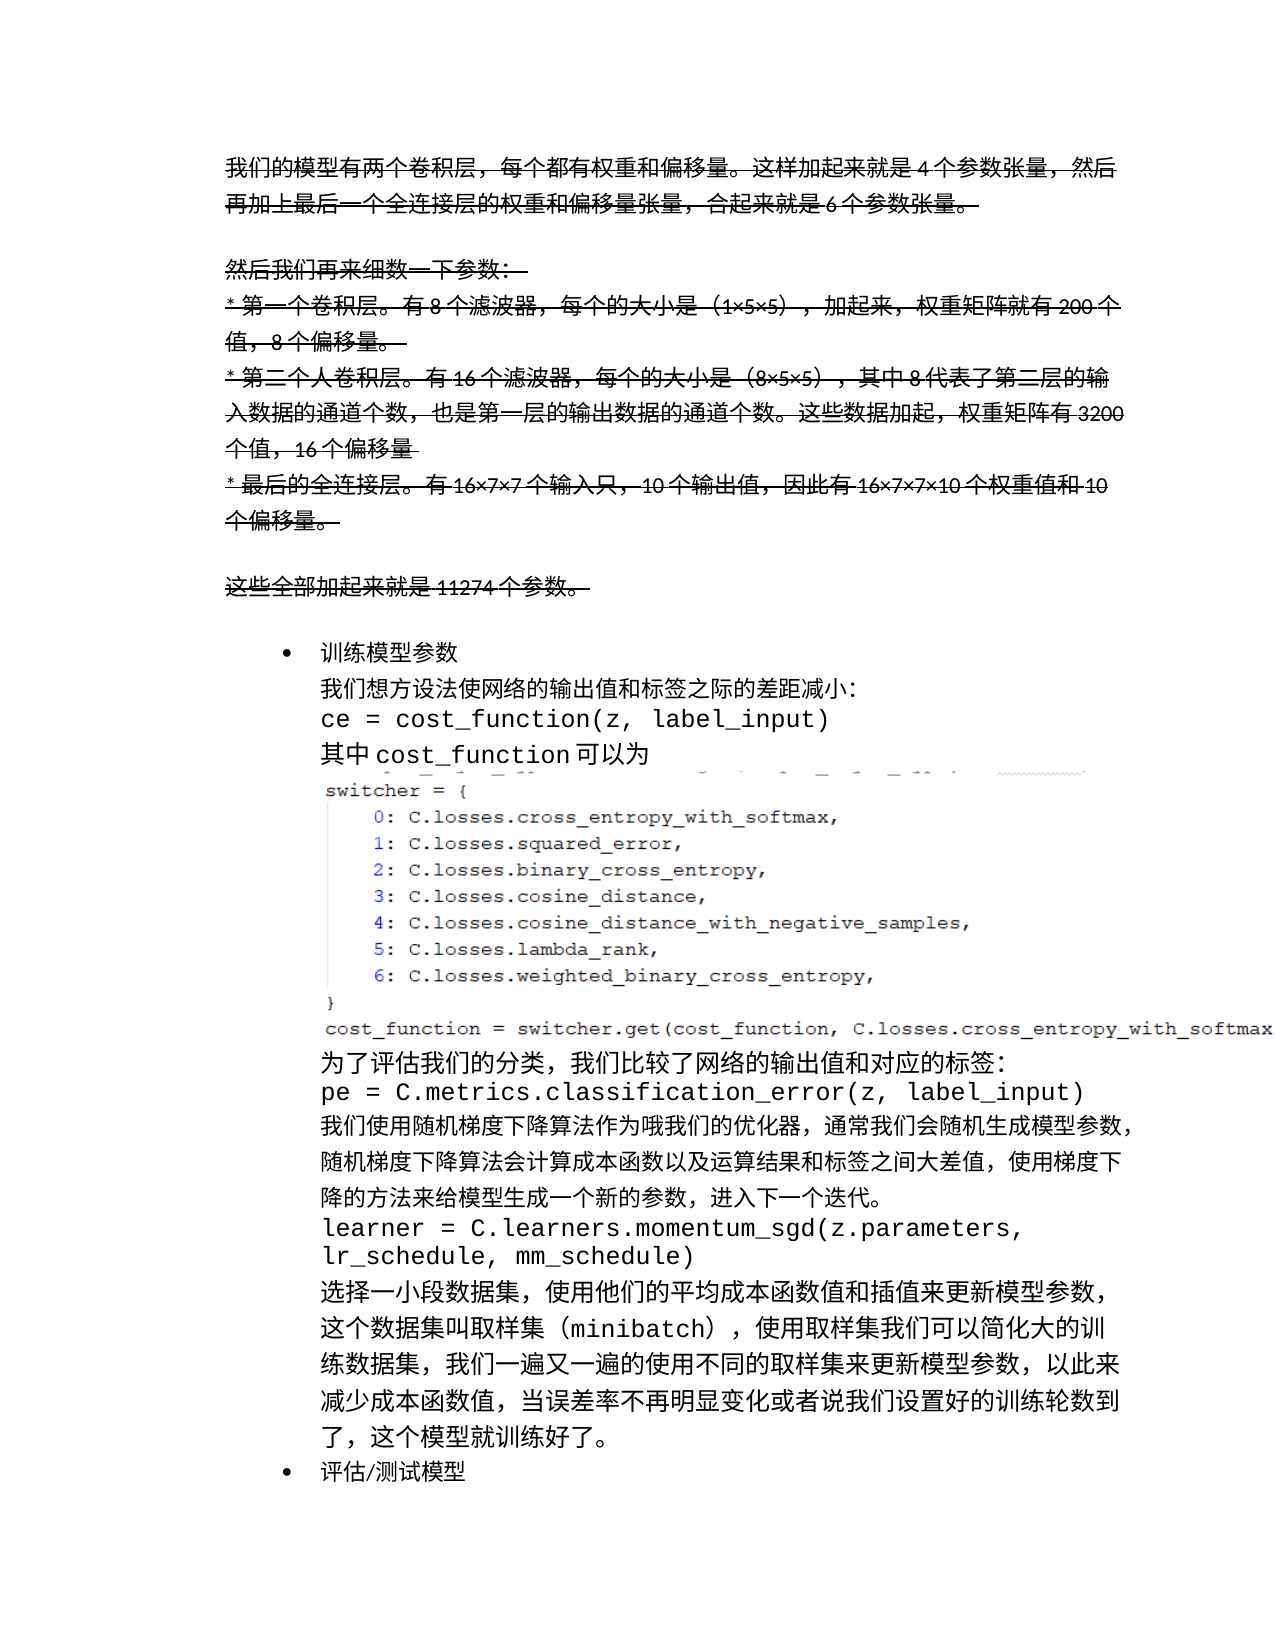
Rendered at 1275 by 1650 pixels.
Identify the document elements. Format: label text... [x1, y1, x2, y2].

text 我们的模型有两个卷积层，每个都有权重和偏移量。这样加起来就是4个参数张量，然后再加上最后一个全连接层的权重和偏移量张量，合起来就是6个参数张量。 [225, 150, 1125, 219]
text 然后我们再来细数一下参数： [225, 252, 1125, 285]
picture [320, 771, 1275, 1044]
text 这些全部加起来就是11274个参数。 [225, 569, 1125, 602]
text 我们想方设法使网络的输出值和标签之际的差距减小： [320, 671, 1125, 704]
text 我们使用随机梯度下降算法作为哦我们的优化器，通常我们会随机生成模型参数，随机梯度下降算法会计算成本函数以及运算结果和标签之间大差值，使用梯度下降的方法来给模型生成一个新的参数，进入下一个迭代。 [320, 1108, 1125, 1213]
text learner = C.learners.momentum_sgd(z.parameters, lr_schedule, mm_schedule) [320, 1216, 1125, 1272]
text * 最后的全连接层。有16×7×7个输入只，10个输出值，因此有16×7×7×10个权重值和10个偏移量。 [225, 467, 1125, 536]
list 评估/测试模型 [283, 1454, 1125, 1487]
text 选择一小段数据集，使用他们的平均成本函数值和插值来更新模型参数，这个数据集叫取样集（minibatch），使用取样集我们可以简化大的训练数据集，我们一遍又一遍的使用不同的取样集来更新模型参数，以此来减少成本函数值，当误差率不再明显变化或者说我们设置好的训练轮数到了，这个模型就训练好了。 [320, 1272, 1125, 1454]
text ce = cost_function(z, label_input) [320, 706, 1125, 735]
text * 第一个卷积层。有8个滤波器，每个的大小是（1×5×5），加起来，权重矩阵就有200个值，8个偏移量。 [225, 288, 1125, 357]
list 训练模型参数 [283, 635, 1125, 668]
text 为了评估我们的分类，我们比较了网络的输出值和对应的标签： pe = C.metrics.classification_error(z, label_input) [320, 1044, 1125, 1108]
text * 第二个人卷积层。有16个滤波器，每个的大小是（8×5×5），其中8代表了第二层的输入数据的通道个数，也是第一层的输出数据的通道个数。这些数据加起，权重矩阵有3200个值，16个偏移量 [225, 359, 1125, 464]
text 其中cost_function可以为 [320, 735, 1125, 771]
